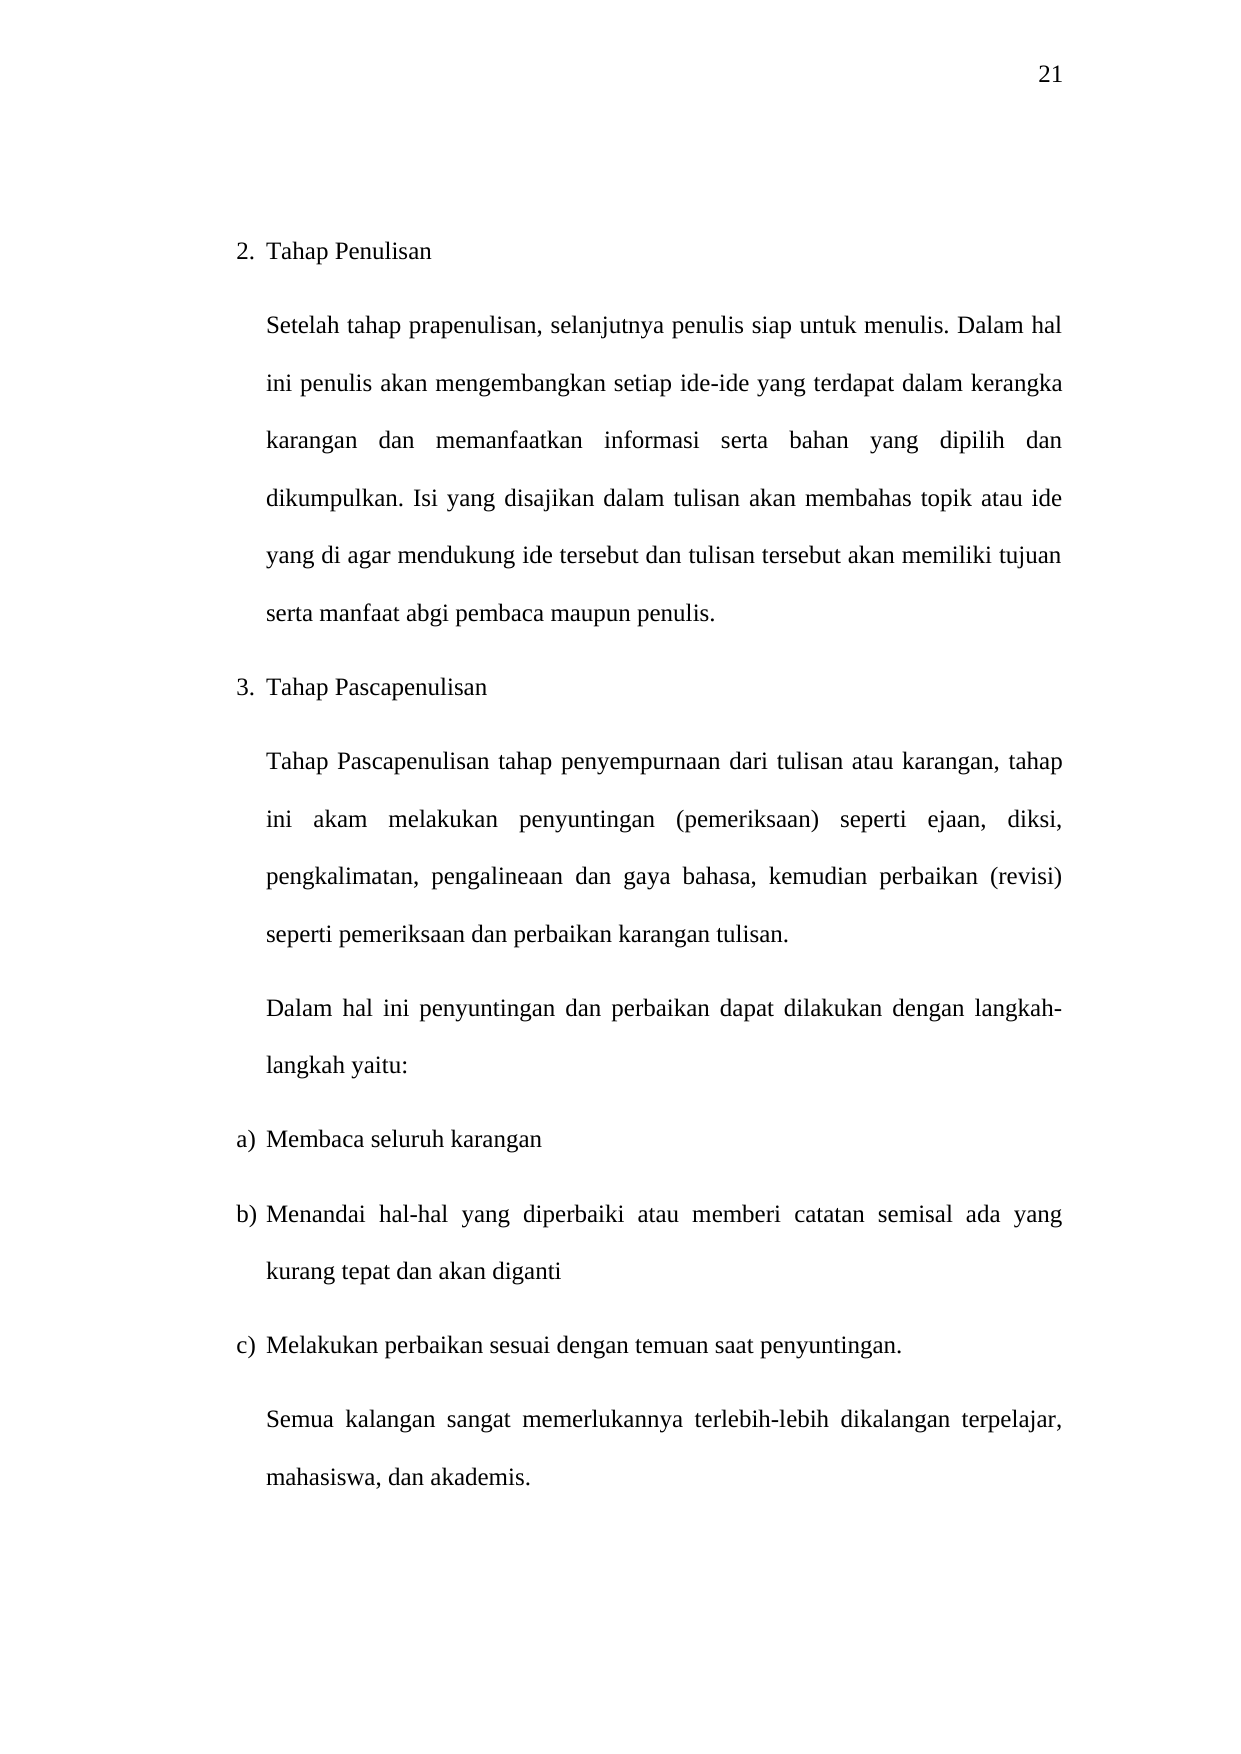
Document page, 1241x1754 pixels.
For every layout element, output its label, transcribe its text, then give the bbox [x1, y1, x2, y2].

text b) Menandai hal-hal yang diperbaiki atau memberi catatan semisal ada yang kurang tepat dan akan diganti [236, 1199, 1063, 1285]
text 3. Tahap Pascapenulisan [236, 672, 1063, 701]
text Setelah tahap prapenulisan, selanjutnya penulis siap untuk menulis. Dalam hal ini penulis akan mengembangkan setiap ide-ide yang terdapat dalam kerangka karangan dan memanfaatkan informasi serta bahan yang dipilih dan dikumpulkan. Isi yang disajikan dalam tulisan akan membahas topik atau ide yang di agar mendukung ide tersebut dan tulisan tersebut akan memiliki tujuan serta manfaat abgi pembaca maupun penulis. [266, 310, 1063, 627]
text Semua kalangan sangat memerlukannya terlebih-lebih dikalangan terpelajar, mahasiswa, dan akademis. [266, 1404, 1063, 1491]
text c) Melakukan perbaikan sesuai dengan temuan saat penyuntingan. [236, 1330, 1063, 1359]
text Tahap Pascapenulisan tahap penyempurnaan dari tulisan atau karangan, tahap ini akam melakukan penyuntingan (pemeriksaan) seperti ejaan, diksi, pengkalimatan, pengalineaan dan gaya bahasa, kemudian perbaikan (revisi) seperti pemeriksaan dan perbaikan karangan tulisan. [266, 746, 1063, 947]
text a) Membaca seluruh karangan [236, 1124, 1063, 1153]
text 2. Tahap Penulisan [236, 236, 1063, 265]
text Dalam hal ini penyuntingan dan perbaikan dapat dilakukan dengan langkah-langkah yaitu: [266, 993, 1063, 1079]
